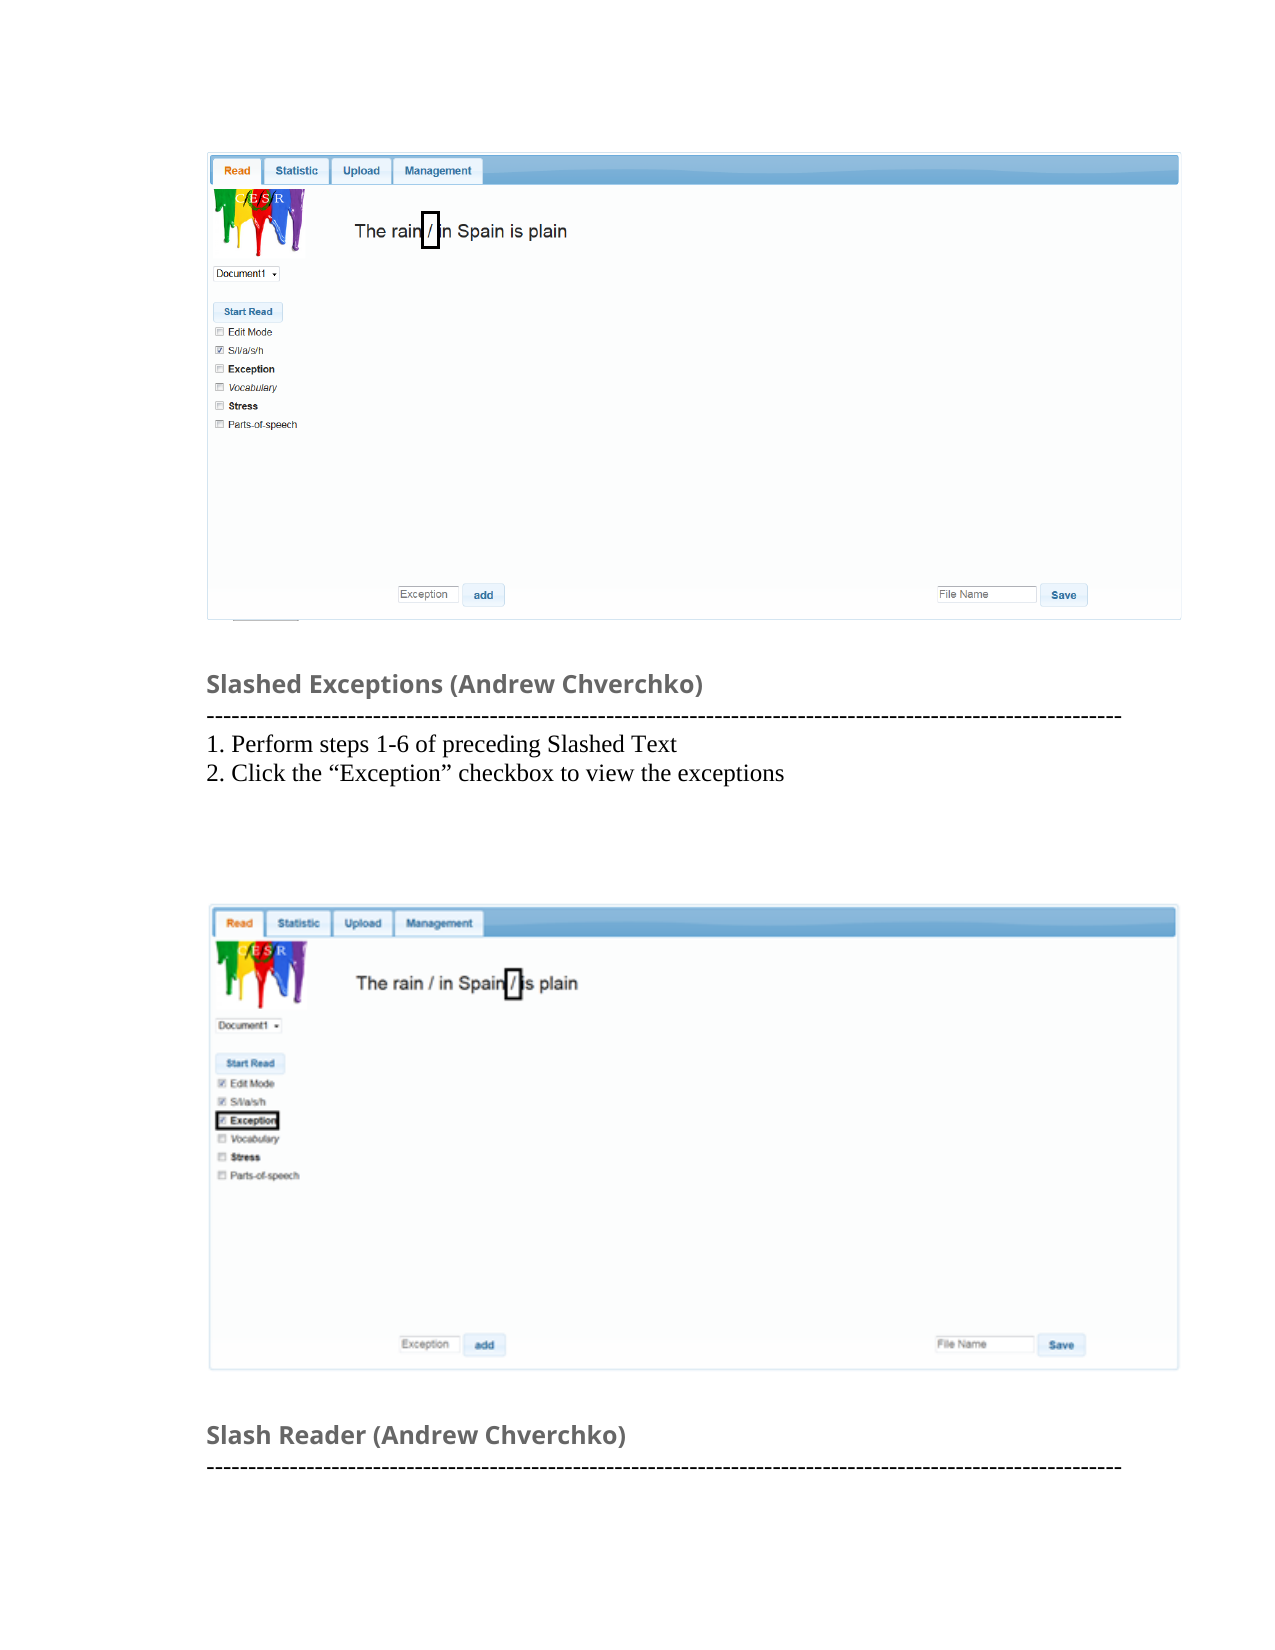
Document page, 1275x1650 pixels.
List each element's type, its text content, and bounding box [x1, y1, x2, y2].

text 1. Perform steps 1-6 of preceding Slashed Text [150, 729, 1125, 758]
subtitle Slash Reader (Andrew Chverchko) [150, 1417, 1125, 1451]
text -------------------------------------------------------------------------------------------------------------- [150, 1451, 1125, 1480]
subtitle Slashed Exceptions (Andrew Chverchko) [150, 666, 1125, 700]
text -------------------------------------------------------------------------------------------------------------- [150, 700, 1125, 729]
text 2. Click the “Exception” checkbox to view the exceptions [150, 758, 1125, 787]
picture [206, 150, 1182, 621]
picture [206, 901, 1182, 1372]
